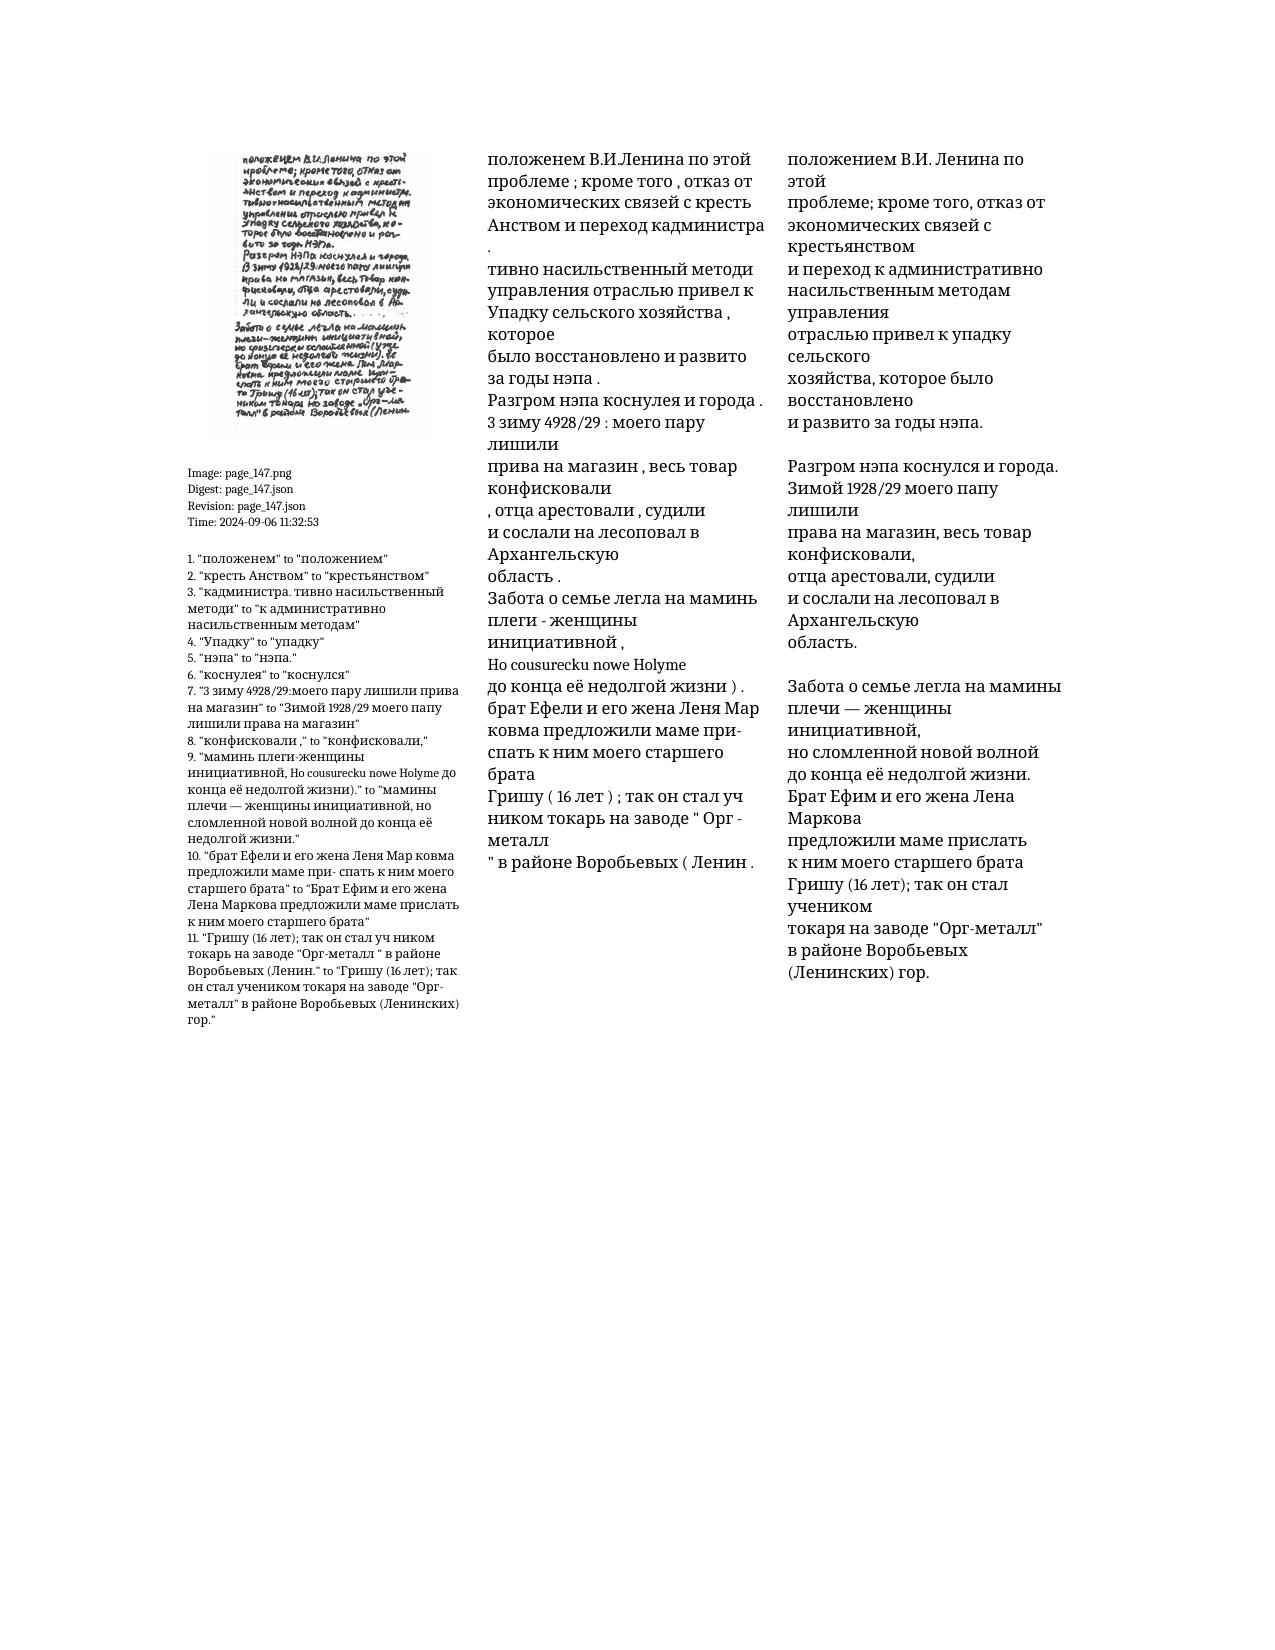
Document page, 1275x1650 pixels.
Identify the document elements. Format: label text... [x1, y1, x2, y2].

table_header положением В.И. Ленина по этой проблеме; кроме того, отказ от экономических связей с крестьянством и переход к административно насильственным методам управления отраслью привел к упадку сельского хозяйства, которое было восстановлено и развито за годы нэпа. Разгром нэпа коснулся и города. Зимой 1928/29 моего папу лишили права на магазин, весь товар конфисковали, отца арестовали, судили и сослали на лесоповал в Архангельскую область. Забота о семье легла на мамины плечи — женщины инициативной, но сломленной новой волной до конца её недолгой жизни. Брат Ефим и его жена Лена Маркова предложили маме прислать к ним моего старшего брата Гришу (16 лет); так он стал учеником токаря на заводе "Орг-металл" в районе Воробьевых (Ленинских) гор. [776, 150, 1076, 1500]
table_header Image: page_147.png Digest: page_147.json Revision: page_147.json Time: 2024-09-06 11:32:53 1. "положенем" to "положением" 2. "кресть Анством" to "крестьянством" 3. "кадминистра. тивно насильственный методи" to "к административно насильственным методам" 4. "Упадку" to "упадку" 5. "нэпа" to "нэпа." 6. "коснулея" to "коснулся" 7. "3 зиму 4928/29:моего пару лишили прива на магазин" to "Зимой 1928/29 моего папу лишили права на магазин" 8. "конфисковали ," to "конфисковали," 9. "маминь плеги-женщины инициативной, Ho cousurecku nowe Holyme до конца её недолгой жизни)." to "мамины плечи — женщины инициативной, но сломленной новой волной до конца её недолгой жизни." 10. "брат Ефели и его жена Леня Мар ковма предложили маме при- спать к ним моего старшего брата" to "Брат Ефим и его жена Лена Маркова предложили маме прислать к ним моего старшего брата" 11. "Гришу (16 лет); так он стал уч ником токарь на заводе "Орг-металл " в районе Воробьевых (Ленин." to "Гришу (16 лет); так он стал учеником токаря на заводе "Орг-металл" в районе Воробьевых (Ленинских) гор." [176, 150, 476, 1500]
table_header положенем В.И.Ленина по этой проблеме ; кроме того , отказ от экономических связей с кресть Анством и переход кадминистра . тивно насильственный методи управления отраслью привел к Упадку сельского хозяйства , которое было восстановлено и развито за годы нэпа . Разгром нэпа коснулея и города . 3 зиму 4928/29 : моего пару лишили прива на магазин , весь товар конфисковали , отца арестовали , судили и сослали на лесоповал в Архангельскую область . Забота о семье легла на маминь плеги - женщины инициативной , Ho cousurecku nowe Holyme до конца её недолгой жизни ) . брат Ефели и его жена Леня Мар ковма предложили маме при- спать к ним моего старшего брата Гришу ( 16 лет ) ; так он стал уч ником токарь на заводе " Орг - металл " в районе Воробьевых ( Ленин . [476, 150, 776, 1500]
picture [206, 150, 432, 442]
